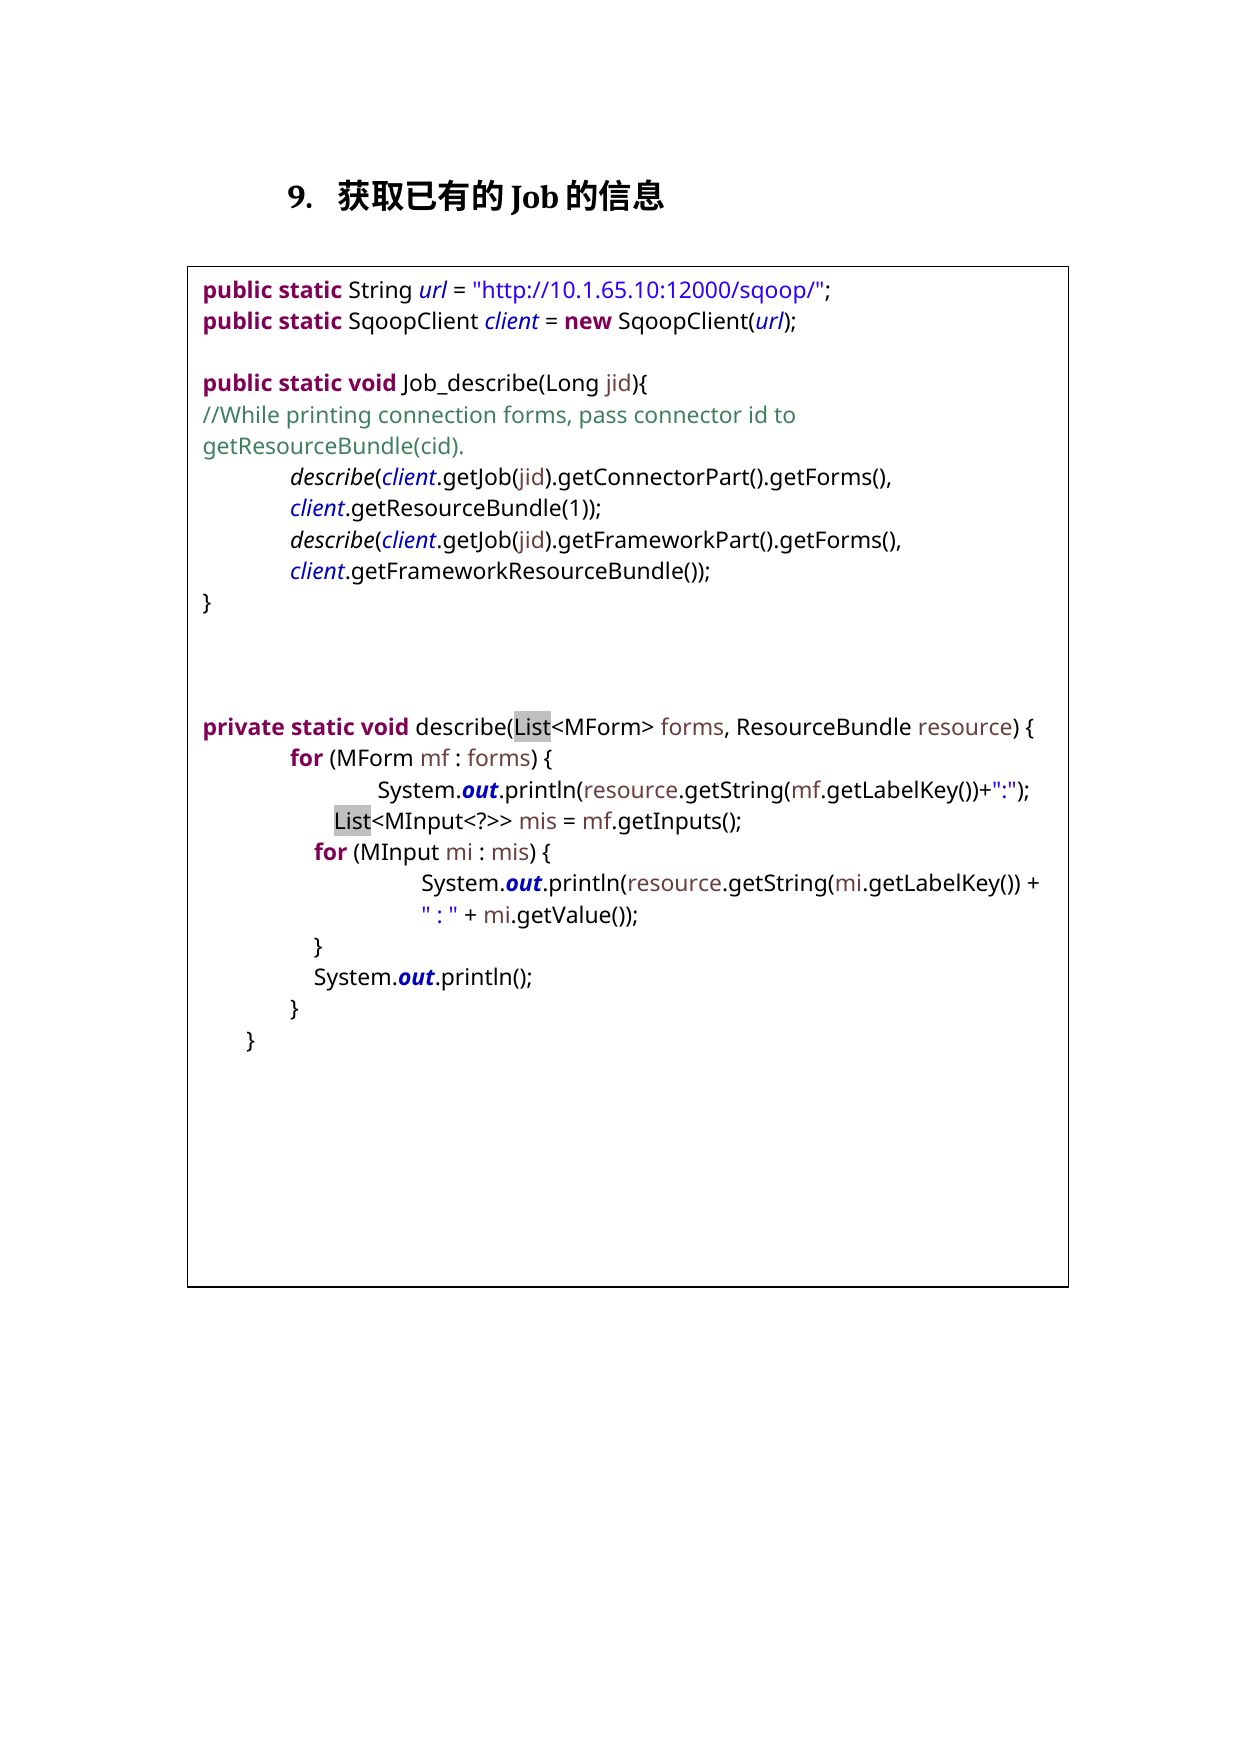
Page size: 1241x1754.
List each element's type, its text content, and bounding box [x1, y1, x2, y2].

subtitle 获取已有的Job的信息 [287, 162, 1053, 227]
